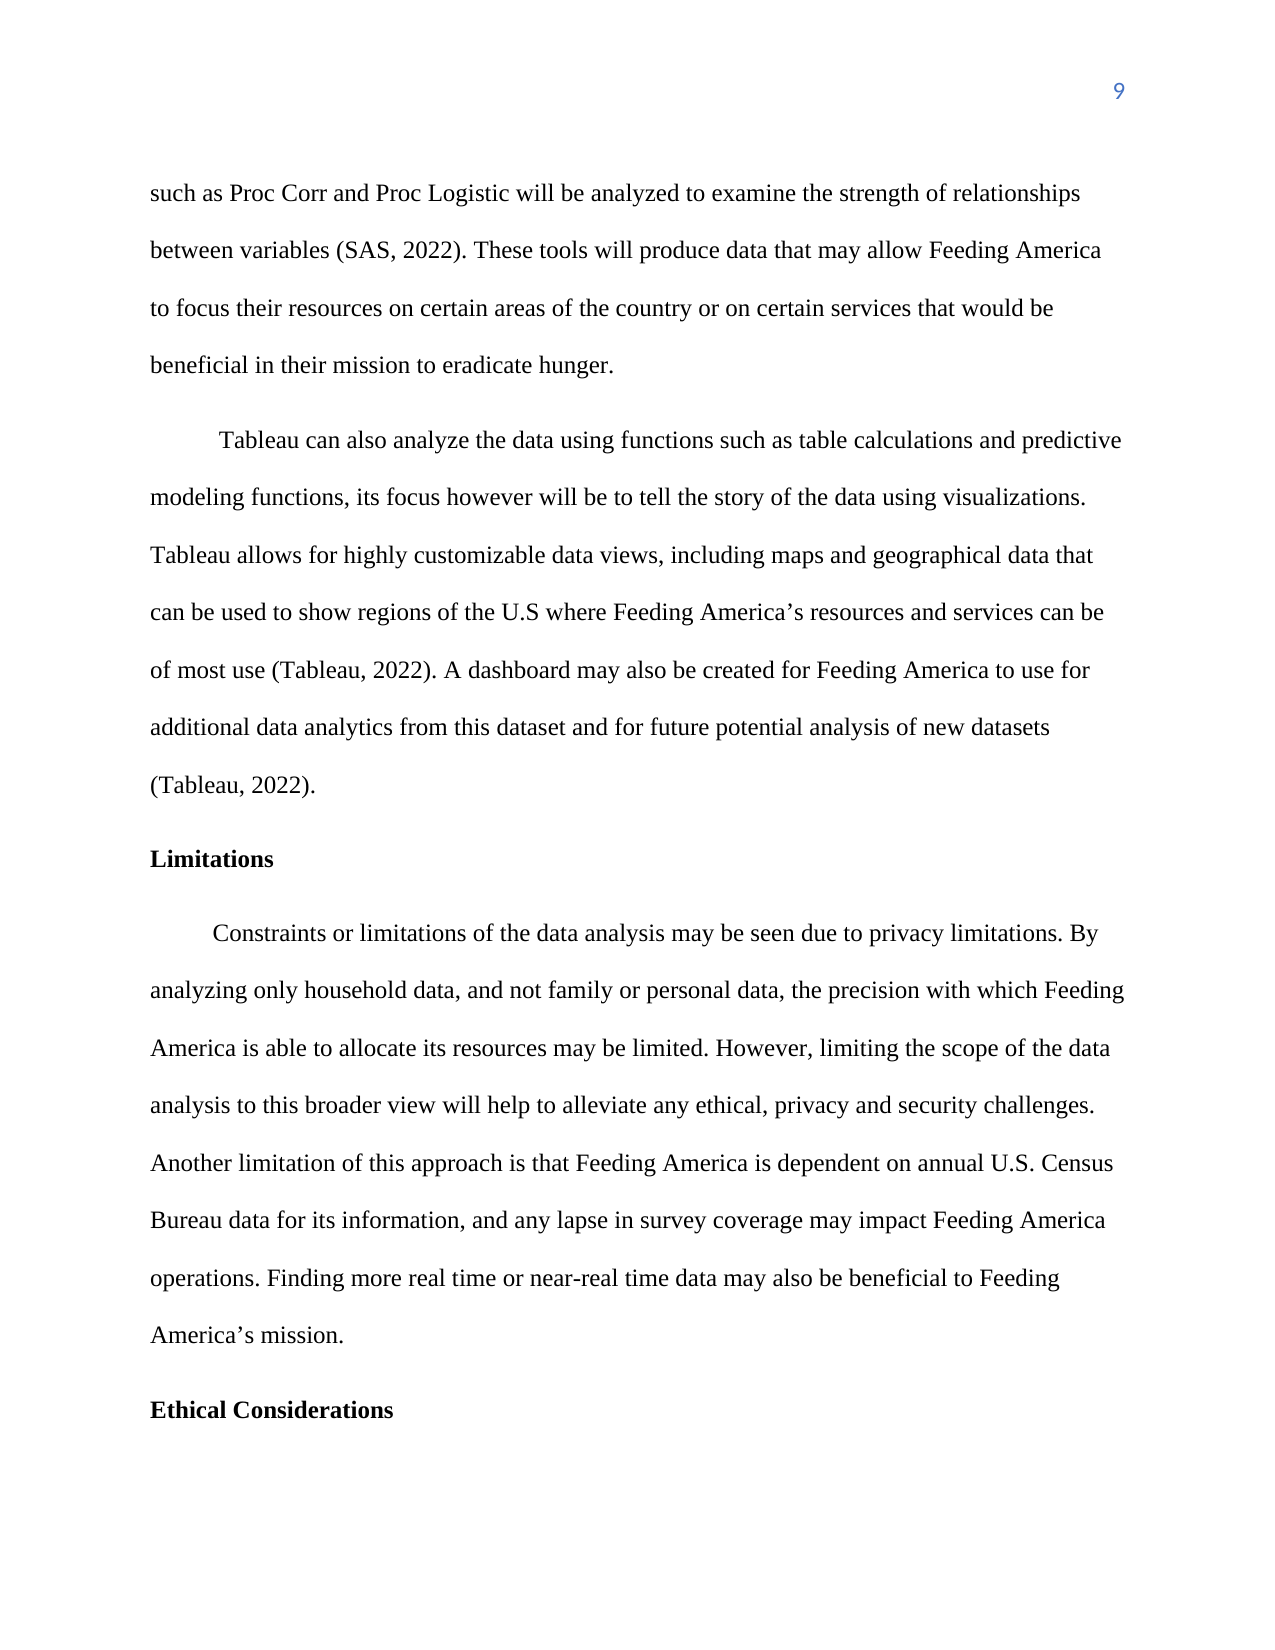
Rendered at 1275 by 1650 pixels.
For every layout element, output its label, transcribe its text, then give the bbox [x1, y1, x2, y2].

text Constraints or limitations of the data analysis may be seen due to privacy limitations. By analyzing only household data, and not family or personal data, the precision with which Feeding America is able to allocate its resources may be limited. However, limiting the scope of the data analysis to this broader view will help to alleviate any ethical, privacy and security challenges. Another limitation of this approach is that Feeding America is dependent on annual U.S. Census Bureau data for its information, and any lapse in survey coverage may impact Feeding America operations. Finding more real time or near-real time data may also be beneficial to Feeding America’s mission. [150, 918, 1125, 1349]
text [150, 178, 1125, 379]
text Limitations [150, 844, 1125, 873]
text Tableau can also analyze the data using functions such as table calculations and predictive modeling functions, its focus however will be to tell the story of the data using visualizations. Tableau allows for highly customizable data views, including maps and geographical data that can be used to show regions of the U.S where Feeding America’s resources and services can be of most use (Tableau, 2022). A dashboard may also be created for Feeding America to use for additional data analytics from this dataset and for future potential analysis of new datasets (Tableau, 2022). [150, 425, 1125, 798]
text Ethical Considerations [150, 1395, 1125, 1423]
